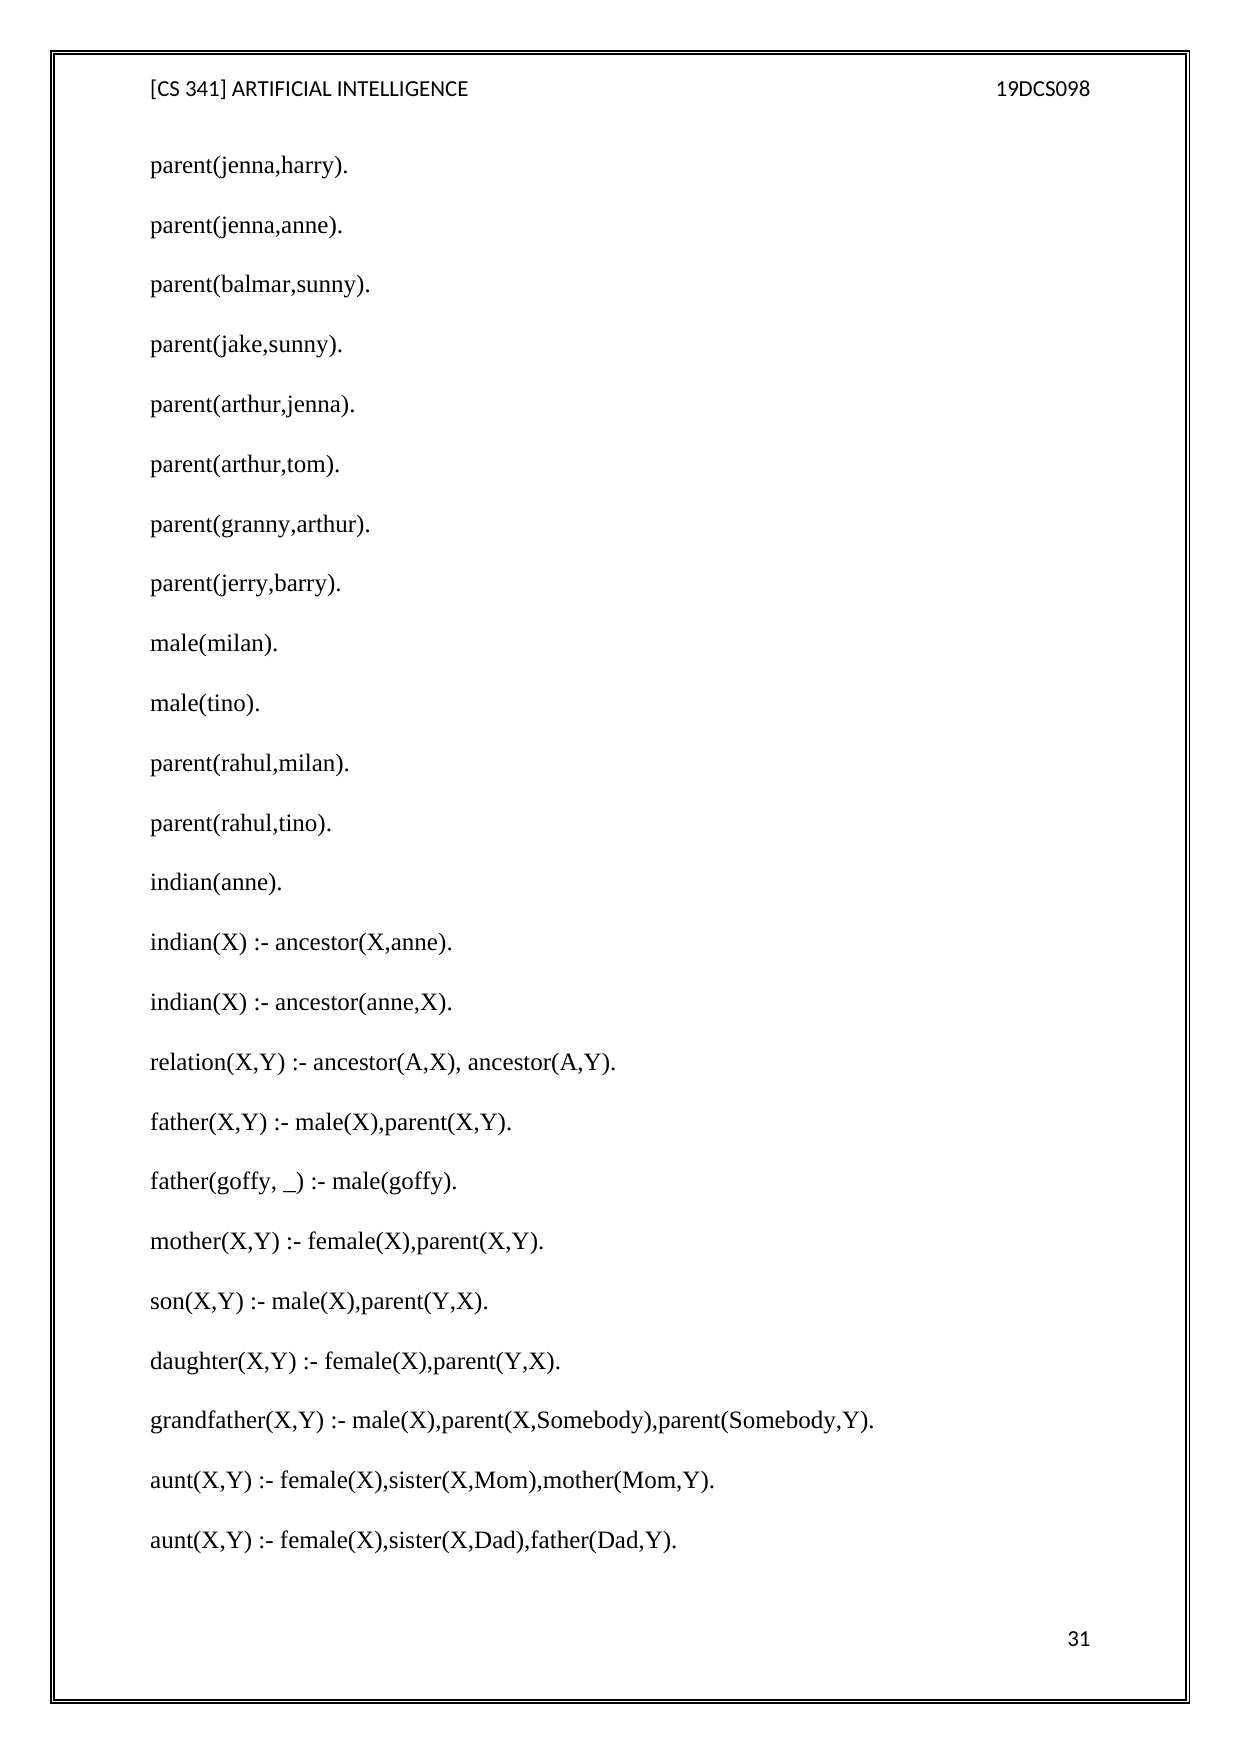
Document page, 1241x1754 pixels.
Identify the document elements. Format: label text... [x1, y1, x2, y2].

text male(milan). [150, 628, 1090, 657]
text father(X,Y) :- male(X),parent(X,Y). [150, 1107, 1090, 1135]
text aunt(X,Y) :- female(X),sister(X,Mom),mother(Mom,Y). [150, 1465, 1090, 1494]
text father(goffy, _) :- male(goffy). [150, 1166, 1090, 1195]
text parent(rahul,milan). [150, 748, 1090, 777]
text parent(rahul,tino). [150, 808, 1090, 836]
text grandfather(X,Y) :- male(X),parent(X,Somebody),parent(Somebody,Y). [150, 1406, 1090, 1434]
text parent(granny,arthur). [150, 509, 1090, 537]
text parent(jenna,anne). [150, 210, 1090, 238]
text parent(jerry,barry). [150, 568, 1090, 597]
text son(X,Y) :- male(X),parent(Y,X). [150, 1286, 1090, 1315]
text indian(X) :- ancestor(anne,X). [150, 987, 1090, 1016]
text relation(X,Y) :- ancestor(A,X), ancestor(A,Y). [150, 1047, 1090, 1076]
text indian(X) :- ancestor(X,anne). [150, 927, 1090, 956]
text parent(jenna,harry). [150, 150, 1090, 179]
text male(tino). [150, 688, 1090, 717]
text parent(arthur,tom). [150, 449, 1090, 478]
text mother(X,Y) :- female(X),parent(X,Y). [150, 1226, 1090, 1255]
text daughter(X,Y) :- female(X),parent(Y,X). [150, 1346, 1090, 1374]
text parent(arthur,jenna). [150, 389, 1090, 418]
text aunt(X,Y) :- female(X),sister(X,Dad),father(Dad,Y). [150, 1525, 1090, 1554]
text parent(jake,sunny). [150, 329, 1090, 358]
text indian(anne). [150, 867, 1090, 896]
text parent(balmar,sunny). [150, 269, 1090, 298]
